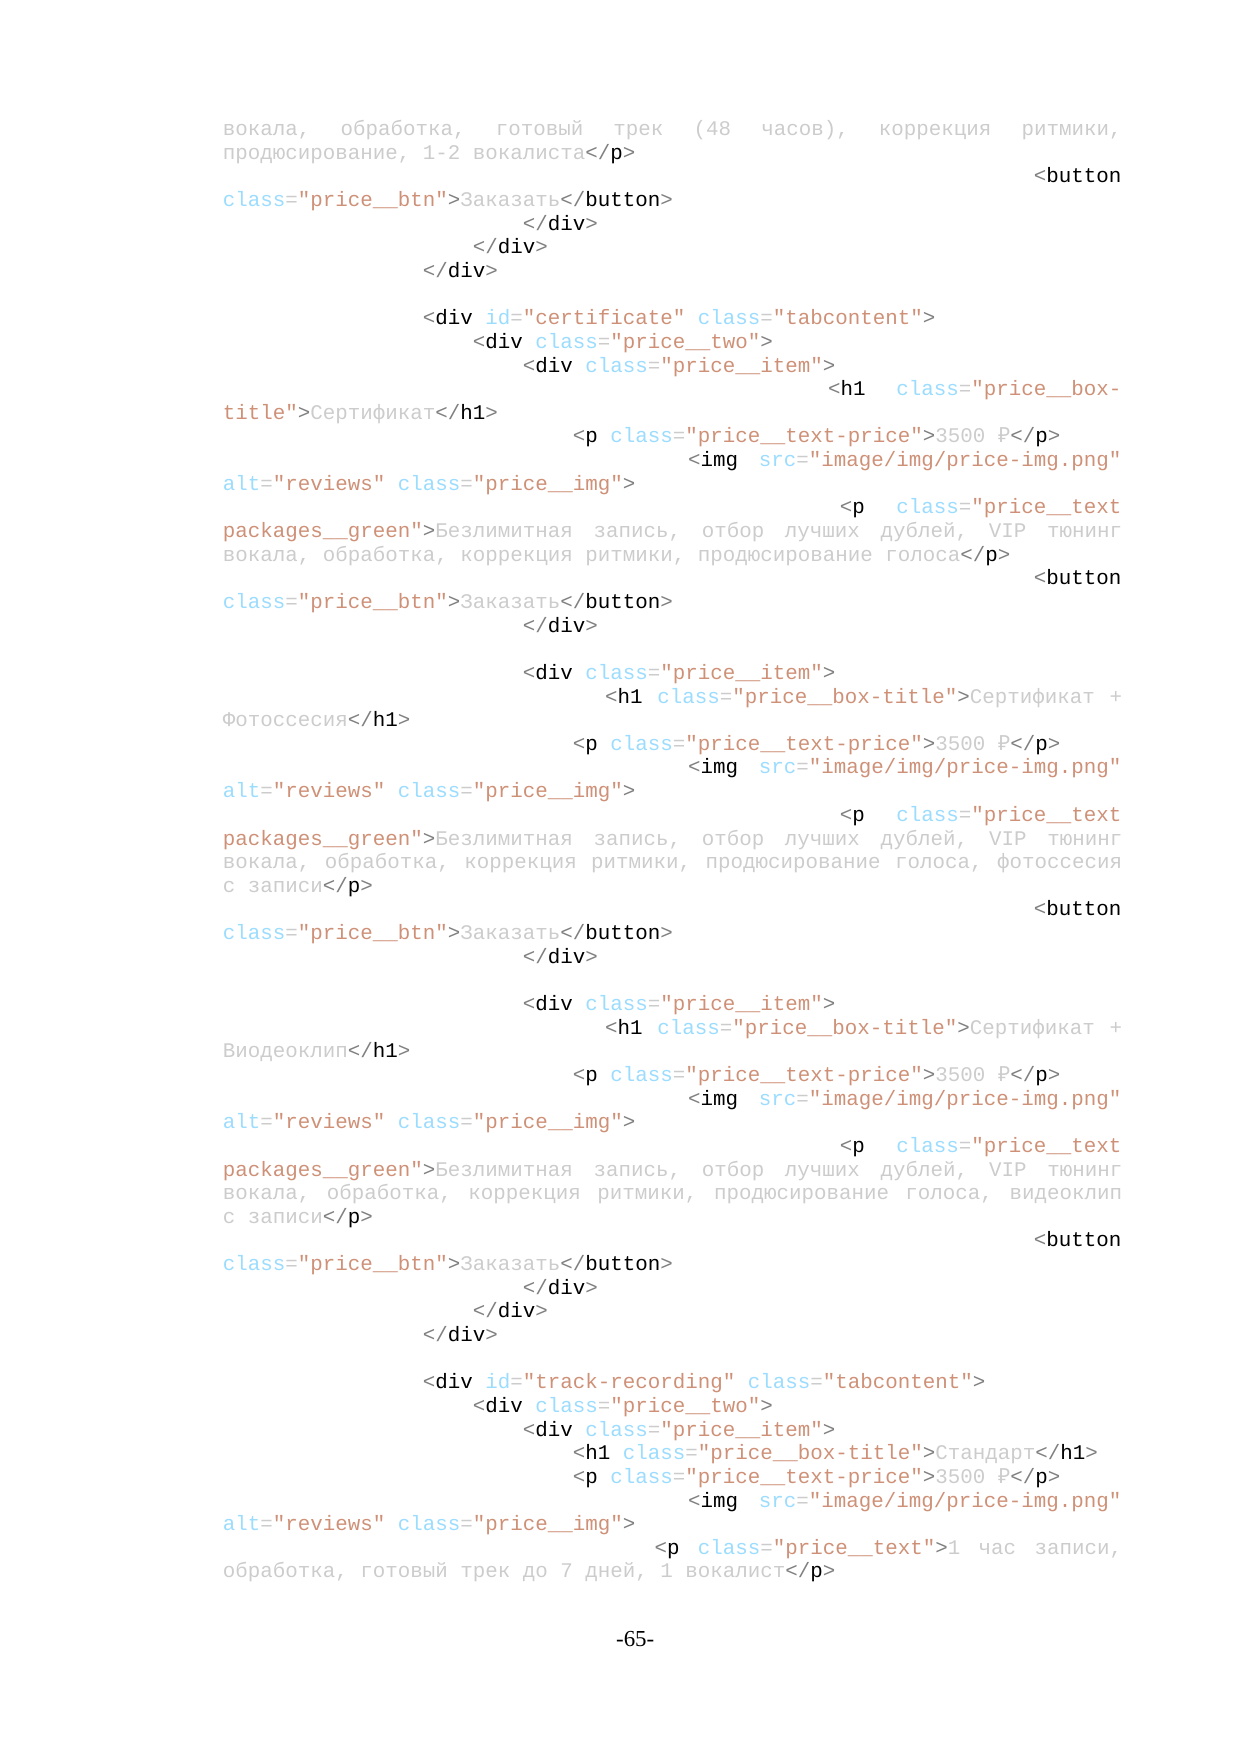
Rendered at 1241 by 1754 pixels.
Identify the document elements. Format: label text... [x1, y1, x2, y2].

text <p class="price__text">1 час записи, обработка, готовый трек до 7 дней, 1 вокалист</p> [223, 1537, 1122, 1584]
text <p class="price__text packages__green">Безлимитная запись, отбор лучших дублей, VIP тюнинг вокала, обработка, коррекция ритмики, продюсирование голоса, видеоклип с записи</p> [223, 1135, 1122, 1229]
text <div class="price__item"> [223, 354, 1122, 378]
text <img src="image/img/price-img.png" alt="reviews" class="price__img"> [223, 1489, 1122, 1537]
text <button class="price__btn">Заказать</button> [223, 898, 1122, 946]
text <img src="image/img/price-img.png" alt="reviews" class="price__img"> [223, 449, 1122, 496]
text <div id="certificate" class="tabcontent"> [223, 307, 1122, 331]
text <p class="price__text packages__green">Безлимитная запись, отбор лучших дублей, VIP тюнинг вокала, обработка, коррекция ритмики, продюсирование голоса, фотоссесия с записи</p> [223, 804, 1122, 898]
text </div> [223, 615, 1122, 638]
text <div class="price__item"> [223, 662, 1122, 686]
text <img src="image/img/price-img.png" alt="reviews" class="price__img"> [223, 1088, 1122, 1135]
text <button class="price__btn">Заказать</button> [223, 1229, 1122, 1277]
text <div class="price__two"> [223, 1395, 1122, 1419]
text <div id="track-recording" class="tabcontent"> [223, 1371, 1122, 1395]
text </div> [223, 1300, 1122, 1324]
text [223, 118, 1122, 165]
text </div> [223, 1324, 1122, 1348]
text <div class="price__item"> [223, 1419, 1122, 1442]
text <button class="price__btn">Заказать</button> [223, 165, 1122, 213]
text <p class="price__text-price">3500 ₽</p> [223, 1466, 1122, 1489]
text <h1 class="price__box-title">Сертификат + Виодеоклип</h1> [223, 1017, 1122, 1064]
text <h1 class="price__box-title">Стандарт</h1> [223, 1442, 1122, 1466]
text <p class="price__text packages__green">Безлимитная запись, отбор лучших дублей, VIP тюнинг вокала, обработка, коррекция ритмики, продюсирование голоса</p> [223, 496, 1122, 567]
text <h1 class="price__box-title">Сертификат</h1> [223, 378, 1122, 426]
text <img src="image/img/price-img.png" alt="reviews" class="price__img"> [223, 757, 1122, 804]
text <p class="price__text-price">3500 ₽</p> [223, 733, 1122, 757]
text <p class="price__text-price">3500 ₽</p> [223, 426, 1122, 449]
text <div class="price__two"> [223, 331, 1122, 354]
text <h1 class="price__box-title">Сертификат + Фотоссесия</h1> [223, 686, 1122, 733]
text </div> [223, 213, 1122, 236]
text </div> [223, 236, 1122, 260]
text </div> [223, 1277, 1122, 1300]
text </div> [223, 946, 1122, 969]
text <div class="price__item"> [223, 993, 1122, 1017]
text <button class="price__btn">Заказать</button> [223, 567, 1122, 615]
text </div> [223, 260, 1122, 284]
text <p class="price__text-price">3500 ₽</p> [223, 1064, 1122, 1088]
